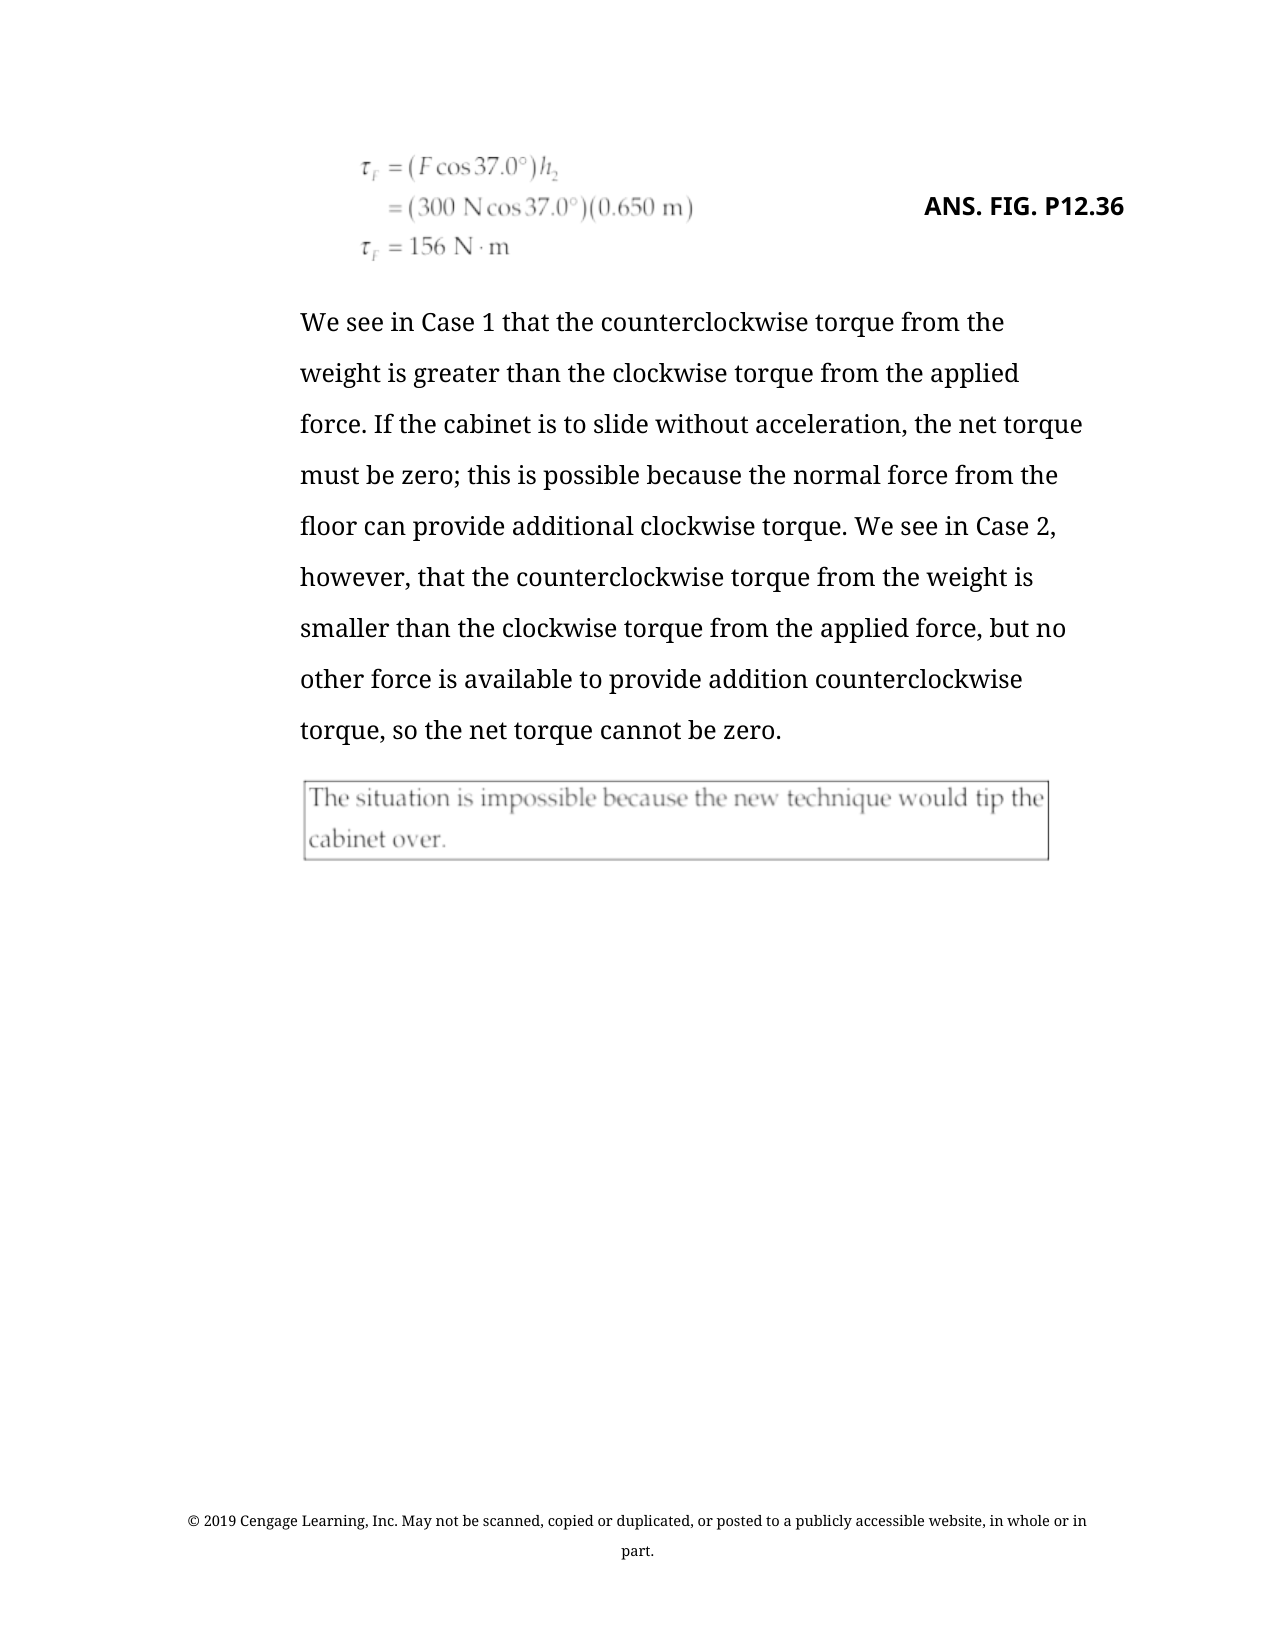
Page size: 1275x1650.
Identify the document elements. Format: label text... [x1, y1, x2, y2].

text We see in Case 1 that the counterclockwise torque from the weight is greater than the clockwise torque from the applied force. If the cabinet is to slide without acceleration, the net torque must be zero; this is possible because the normal force from the floor can provide additional clockwise torque. We see in Case 2, however, that the counterclockwise torque from the weight is smaller than the clockwise torque from the applied force, but no other force is available to provide addition counterclockwise torque, so the net torque cannot be zero. [187, 304, 1087, 747]
